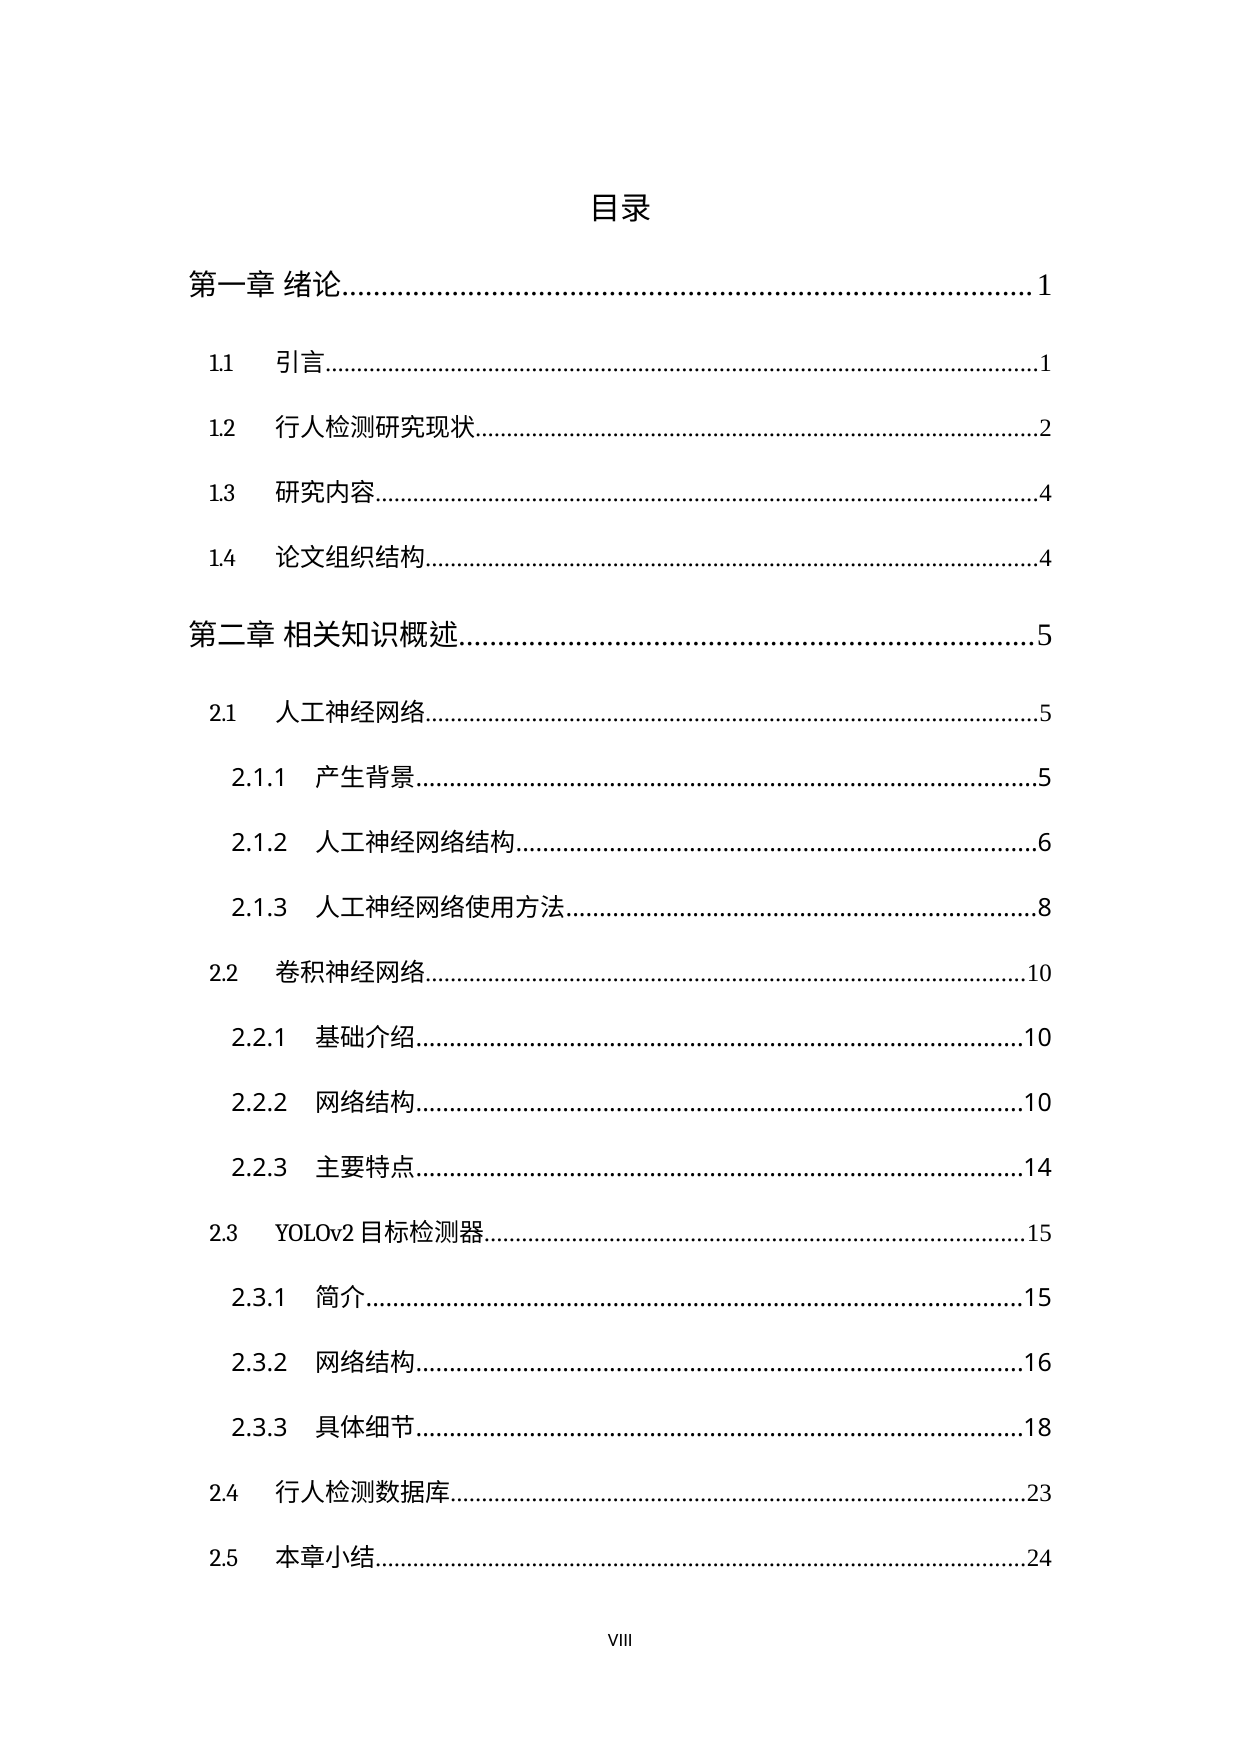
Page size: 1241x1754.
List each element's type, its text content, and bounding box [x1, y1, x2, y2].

text 1.1 引言 1 [209, 329, 1053, 394]
text 1.2 行人检测研究现状 2 [209, 394, 1053, 459]
text 2.2.3 主要特点 14 [231, 1134, 1053, 1199]
text 2.2.1 基础介绍 10 [231, 1004, 1053, 1069]
text 2.1 人工神经网络 5 [209, 679, 1053, 744]
text 2.4 行人检测数据库 23 [209, 1459, 1053, 1524]
text 1.4 论文组织结构 4 [209, 524, 1053, 589]
text 第一章 绪论 1 [187, 252, 1053, 317]
text 2.1.1 产生背景 5 [231, 744, 1053, 809]
text 2.1.2 人工神经网络结构 6 [231, 809, 1053, 874]
text 2.2 卷积神经网络 10 [209, 939, 1053, 1004]
text 2.3.3 具体细节 18 [231, 1394, 1053, 1459]
text 1.3 研究内容 4 [209, 459, 1053, 524]
text 2.2.2 网络结构 10 [231, 1069, 1053, 1134]
text 2.3 YOLOv2目标检测器 15 [209, 1199, 1053, 1264]
text 2.1.3 人工神经网络使用方法 8 [231, 874, 1053, 939]
text 目录 [187, 174, 1053, 239]
text 2.5 本章小结 24 [209, 1524, 1053, 1589]
text 第二章 相关知识概述 5 [187, 602, 1053, 667]
text 2.3.1 简介 15 [231, 1264, 1053, 1329]
text 2.3.2 网络结构 16 [231, 1329, 1053, 1394]
